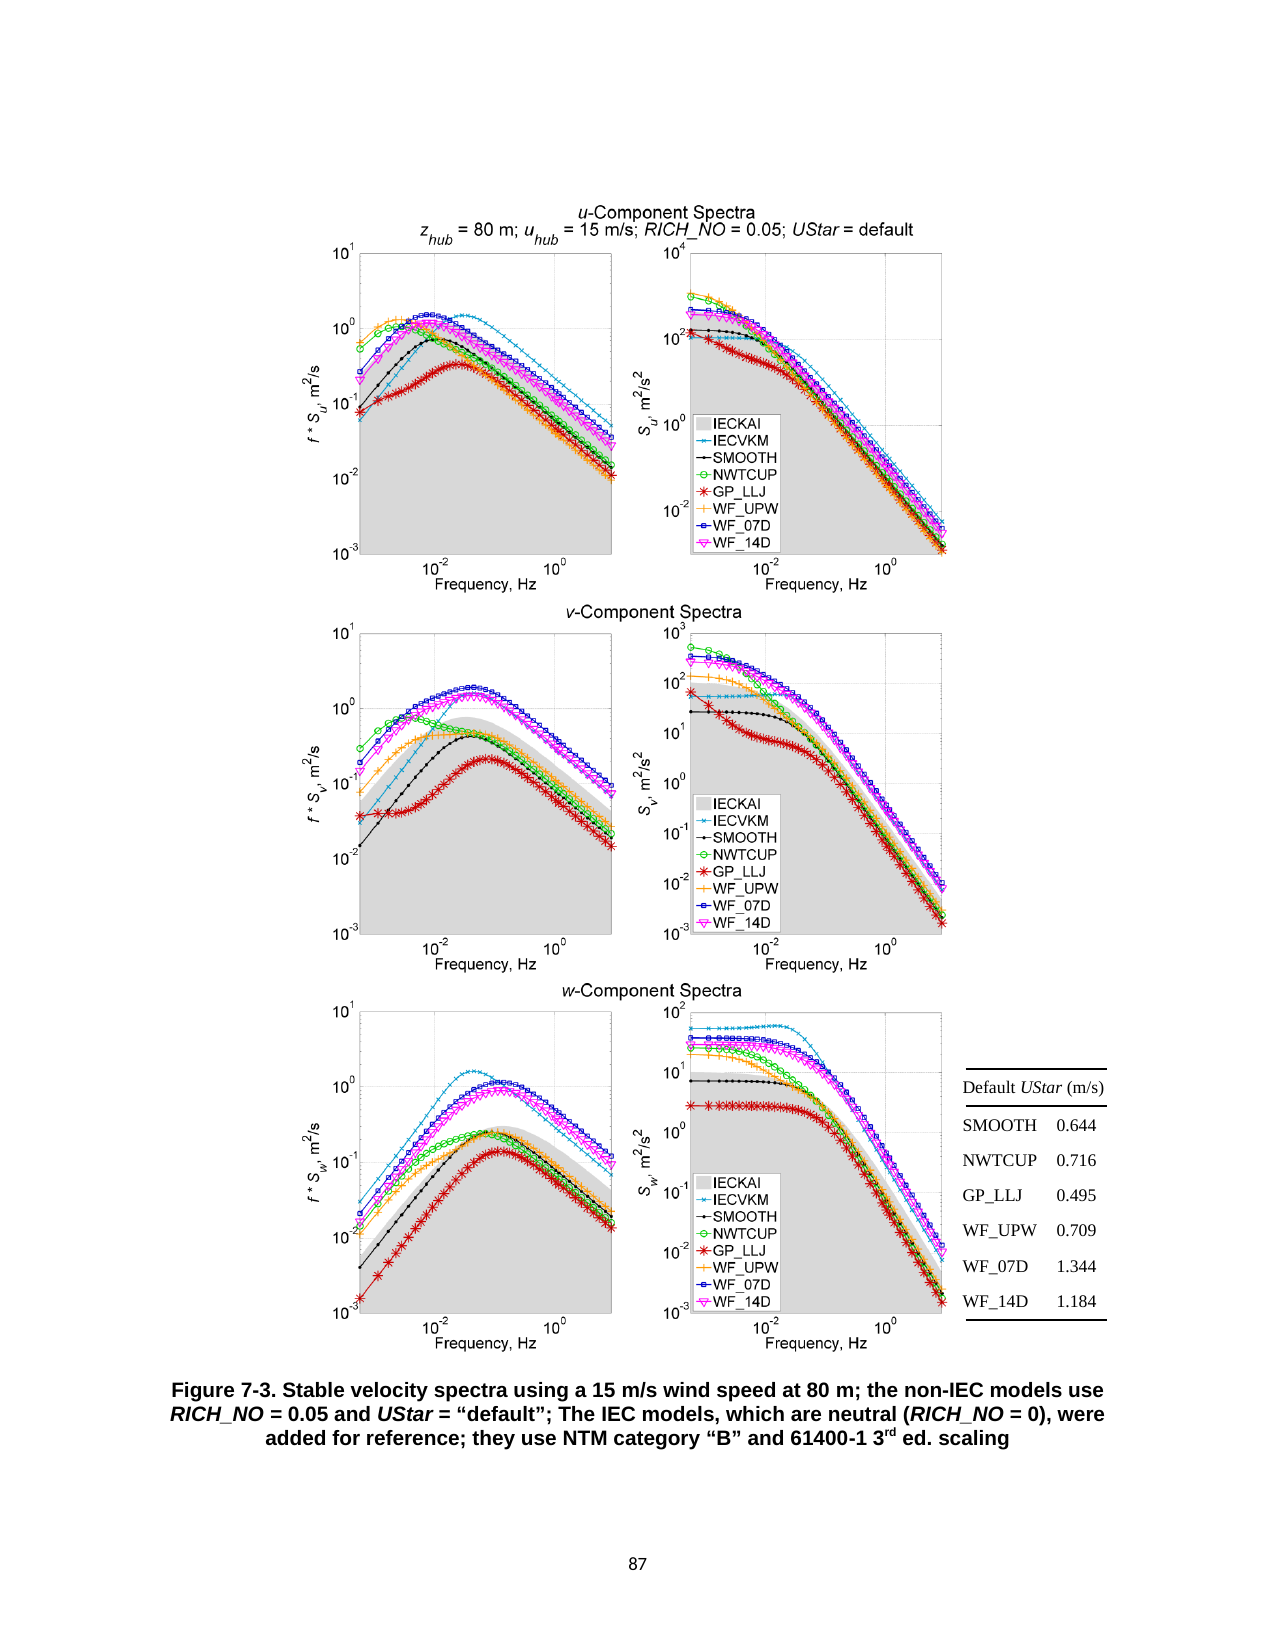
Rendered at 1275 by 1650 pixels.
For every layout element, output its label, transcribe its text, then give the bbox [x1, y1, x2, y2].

text Figure G-3. Stable velocity spectra using a 15 m/s wind speed at 80 m; the non-IEC models use RICH_NO = 0.05 and UStar = “default”; The IEC models, which are neutral (RICH_NO = 0), were added for reference; they use NTM category “B” and 61400-1 3rd ed. scaling [150, 1377, 1125, 1449]
picture [262, 198, 1013, 594]
picture [262, 977, 1013, 1353]
picture [262, 597, 1013, 973]
